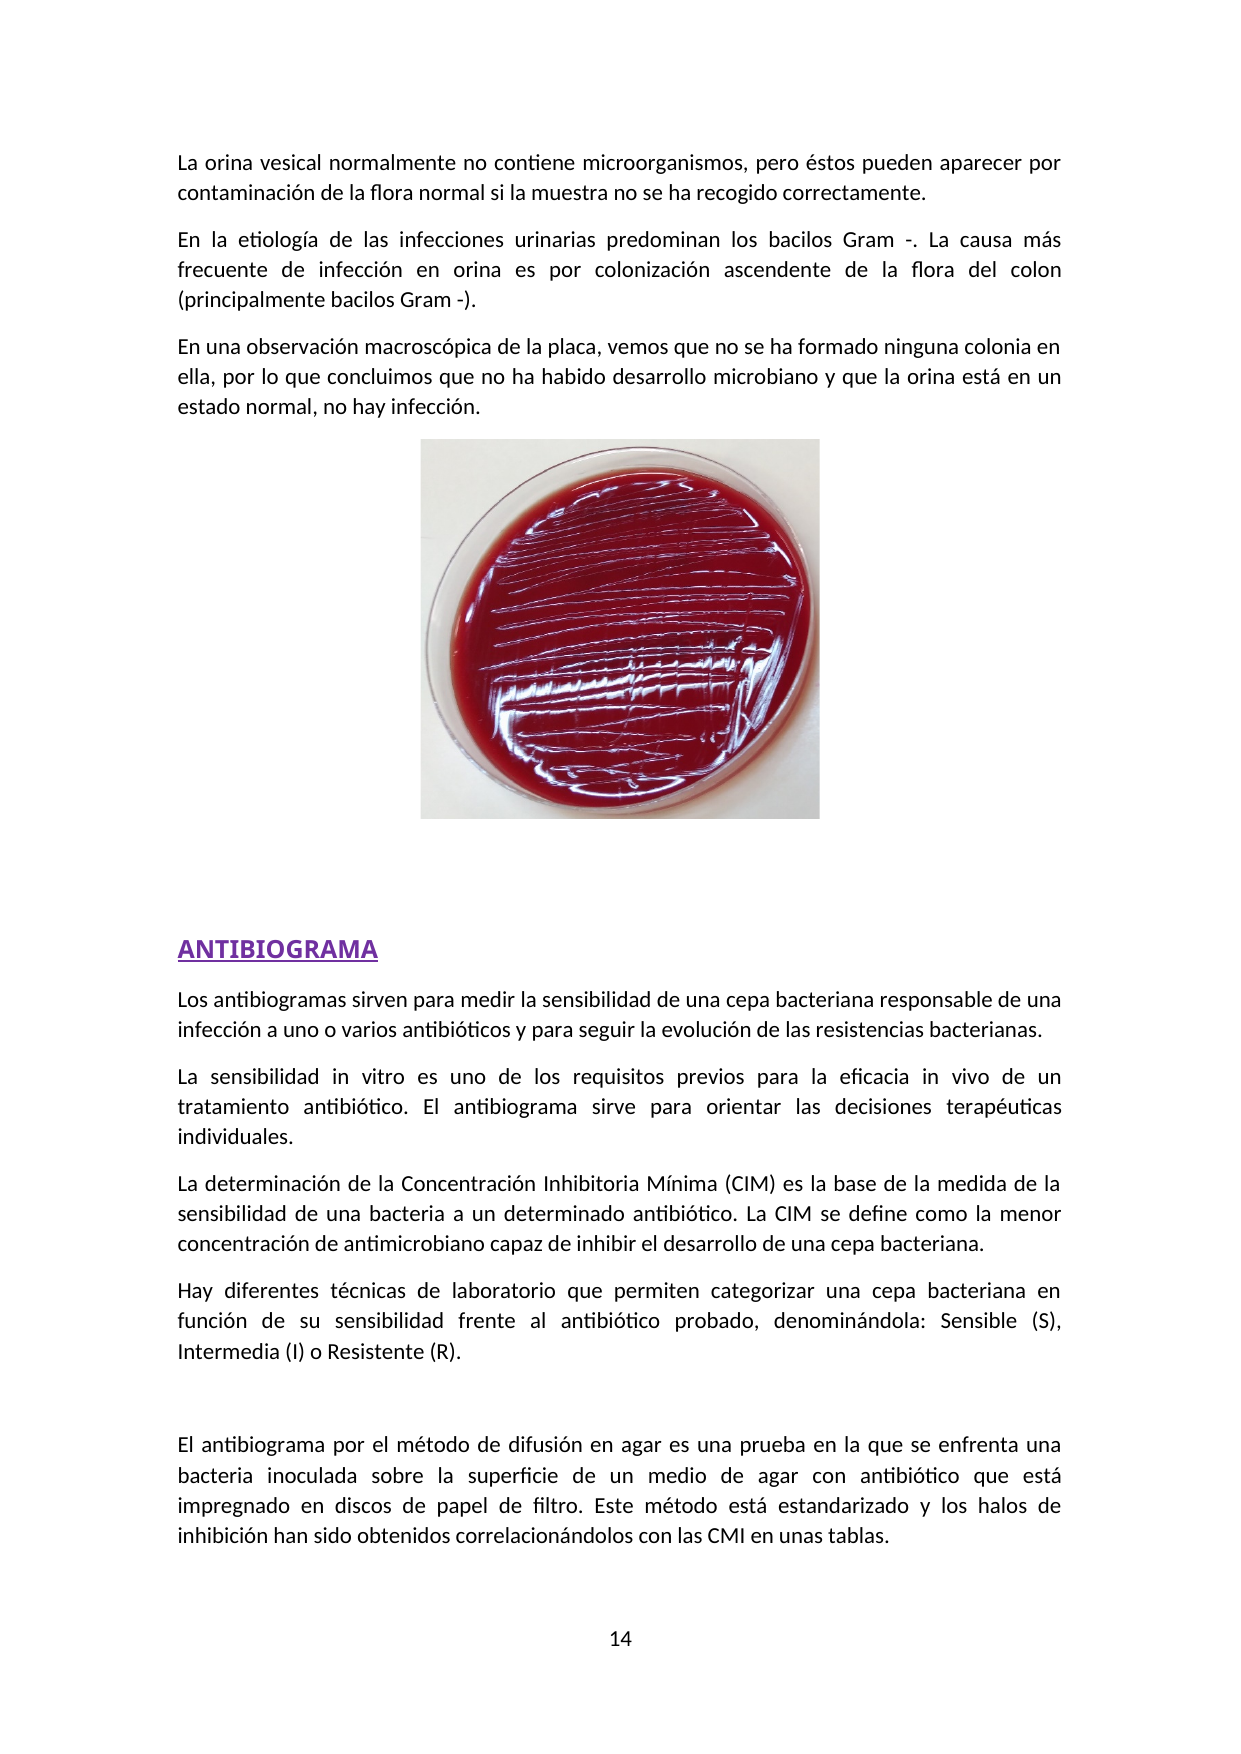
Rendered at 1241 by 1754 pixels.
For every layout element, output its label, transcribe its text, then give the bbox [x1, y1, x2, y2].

text Los antibiogramas sirven para medir la sensibilidad de una cepa bacteriana responsable de una infección a uno o varios antibióticos y para seguir la evolución de las resistencias bacterianas. [177, 985, 1063, 1043]
text En una observación macroscópica de la placa, vemos que no se ha formado ninguna colonia en ella, por lo que concluimos que no ha habido desarrollo microbiano y que la orina está en un estado normal, no hay infección. [177, 332, 1063, 420]
text La sensibilidad in vitro es uno de los requisitos previos para la eficacia in vivo de un tratamiento antibiótico. El antibiograma sirve para orientar las decisiones terapéuticas individuales. [177, 1062, 1063, 1150]
text ANTIBIOGRAMA [177, 931, 1063, 965]
text Hay diferentes técnicas de laboratorio que permiten categorizar una cepa bacteriana en función de su sensibilidad frente al antibiótico probado, denominándola: Sensible (S), Intermedia (I) o Resistente (R). [177, 1276, 1063, 1365]
text La orina vesical normalmente no contiene microorganismos, pero éstos pueden aparecer por contaminación de la flora normal si la muestra no se ha recogido correctamente. [177, 148, 1063, 206]
text En la etiología de las infecciones urinarias predominan los bacilos Gram -. La causa más frecuente de infección en orina es por colonización ascendente de la flora del colon (principalmente bacilos Gram -). [177, 225, 1063, 313]
picture [420, 439, 820, 819]
text La determinación de la Concentración Inhibitoria Mínima (CIM) es la base de la medida de la sensibilidad de una bacteria a un determinado antibiótico. La CIM se define como la menor concentración de antimicrobiano capaz de inhibir el desarrollo de una cepa bacteriana. [177, 1169, 1063, 1258]
text El antibiograma por el método de difusión en agar es una prueba en la que se enfrenta una bacteria inoculada sobre la superficie de un medio de agar con antibiótico que está impregnado en discos de papel de filtro. Este método está estandarizado y los halos de inhibición han sido obtenidos correlacionándolos con las CMI en unas tablas. [177, 1431, 1063, 1549]
